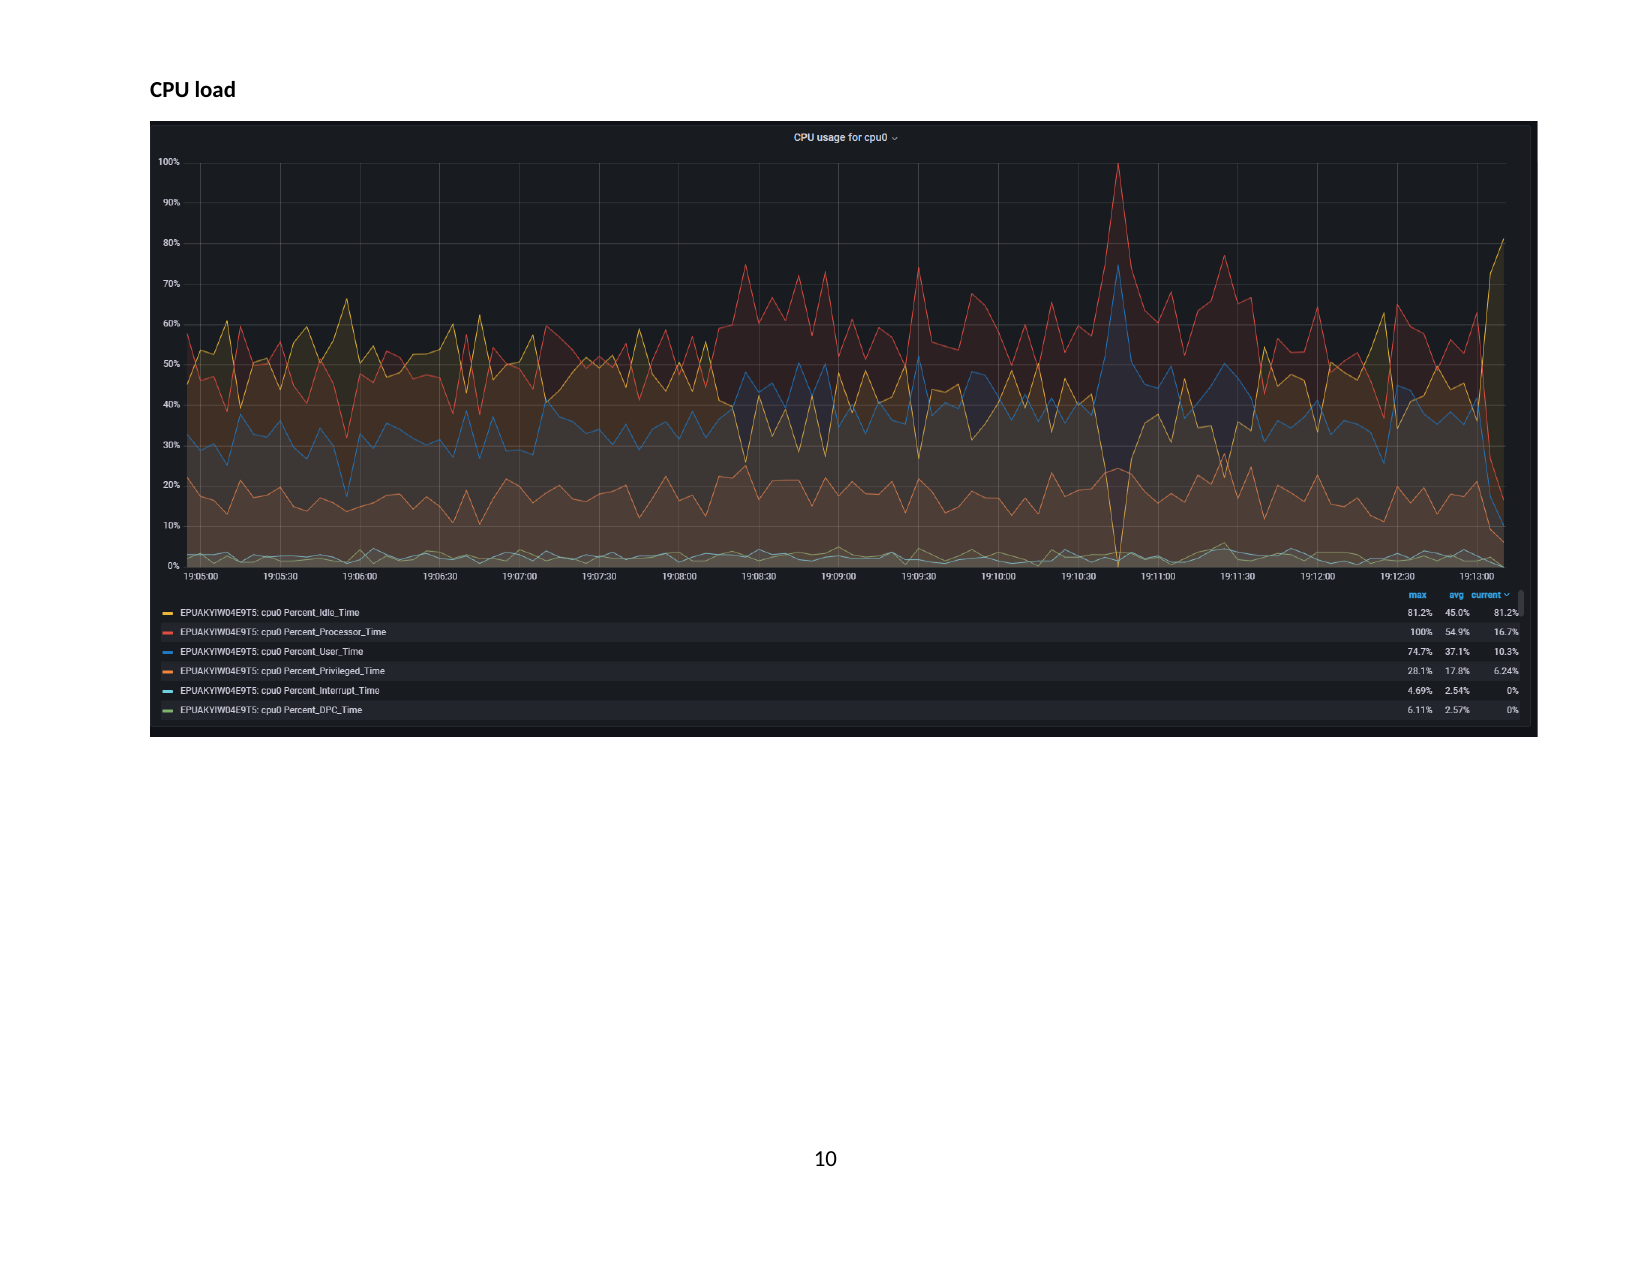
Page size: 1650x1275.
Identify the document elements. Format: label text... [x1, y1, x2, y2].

text CPU load [150, 75, 1575, 103]
picture [150, 121, 1538, 737]
